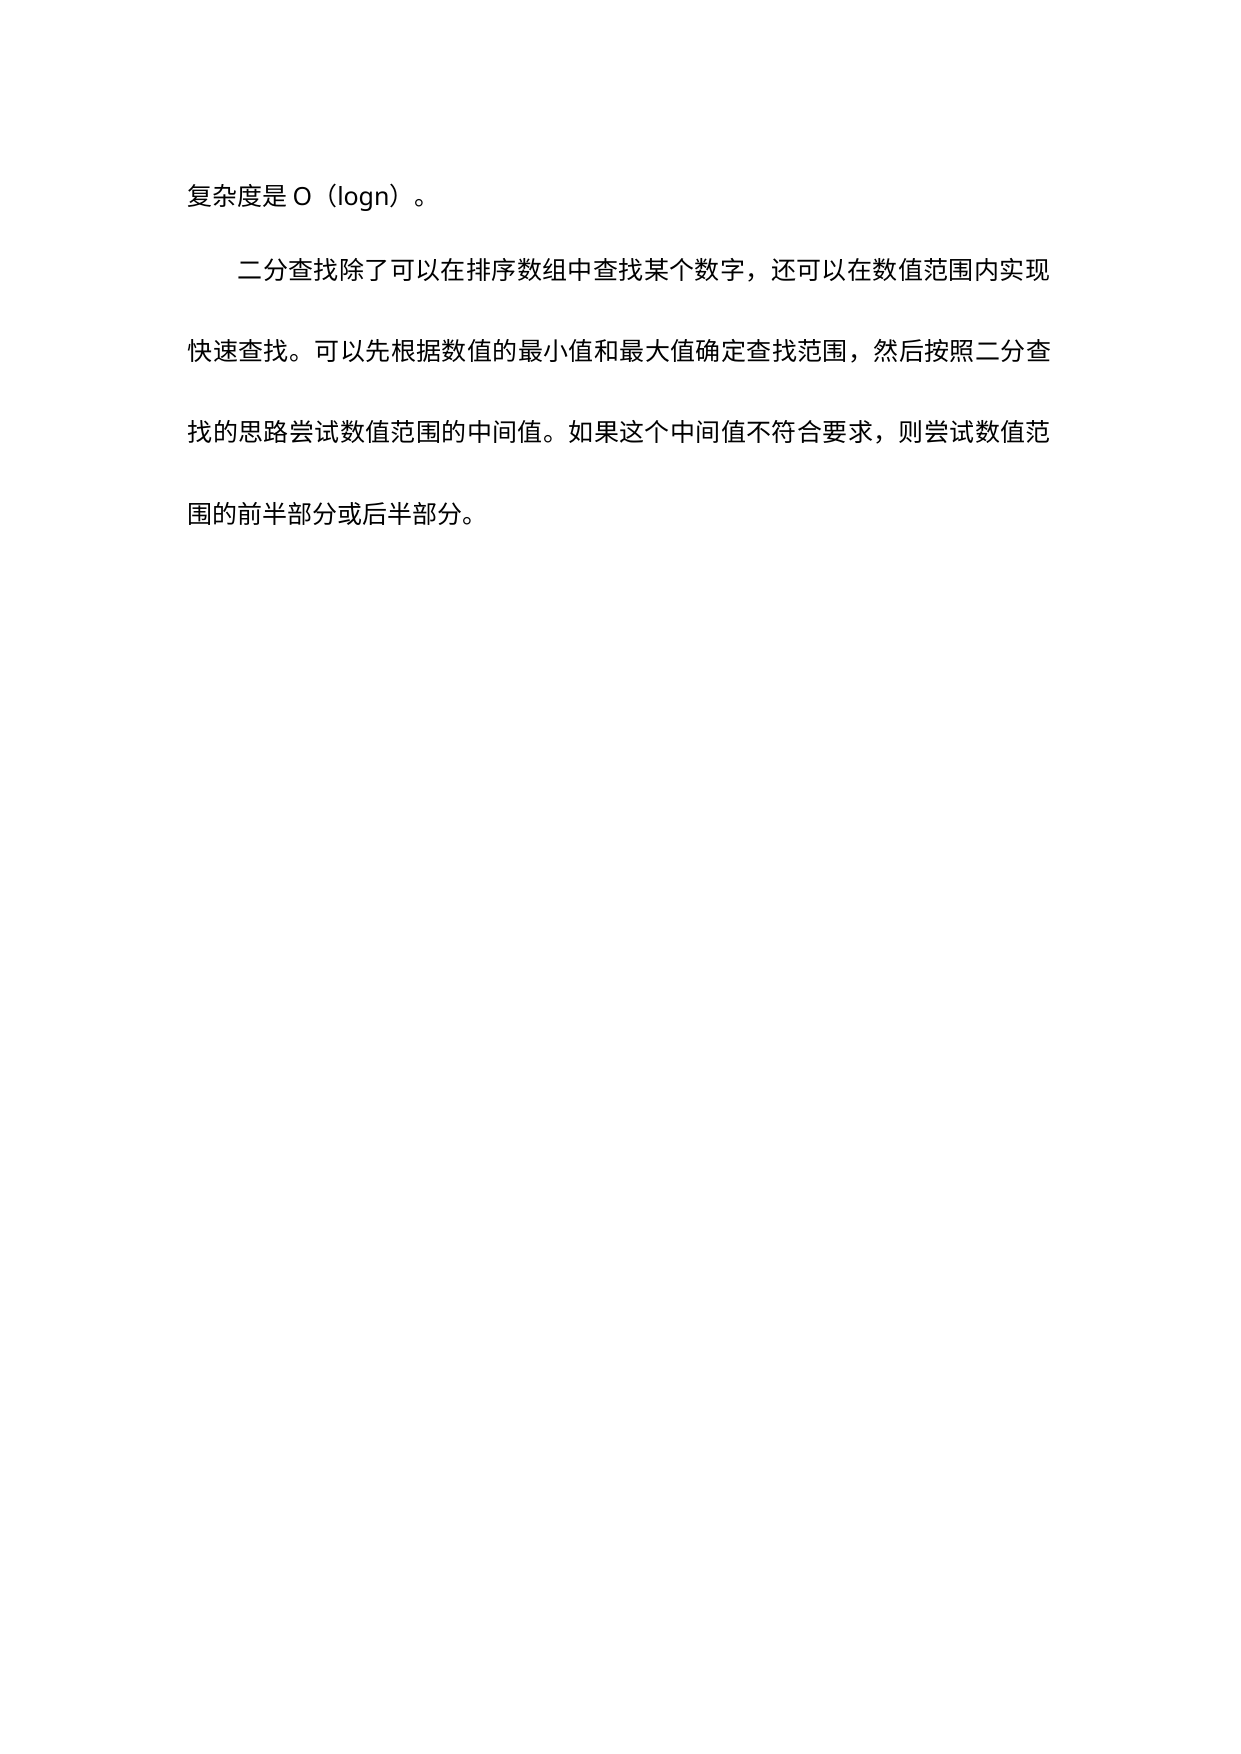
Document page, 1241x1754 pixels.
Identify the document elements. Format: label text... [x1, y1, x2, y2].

text 二分查找除了可以在排序数组中查找某个数字，还可以在数值范围内实现快速查找。可以先根据数值的最小值和最大值确定查找范围，然后按照二分查找的思路尝试数值范围的中间值。如果这个中间值不符合要求，则尝试数值范围的前半部分或后半部分。 [187, 236, 1053, 545]
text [187, 162, 1053, 227]
